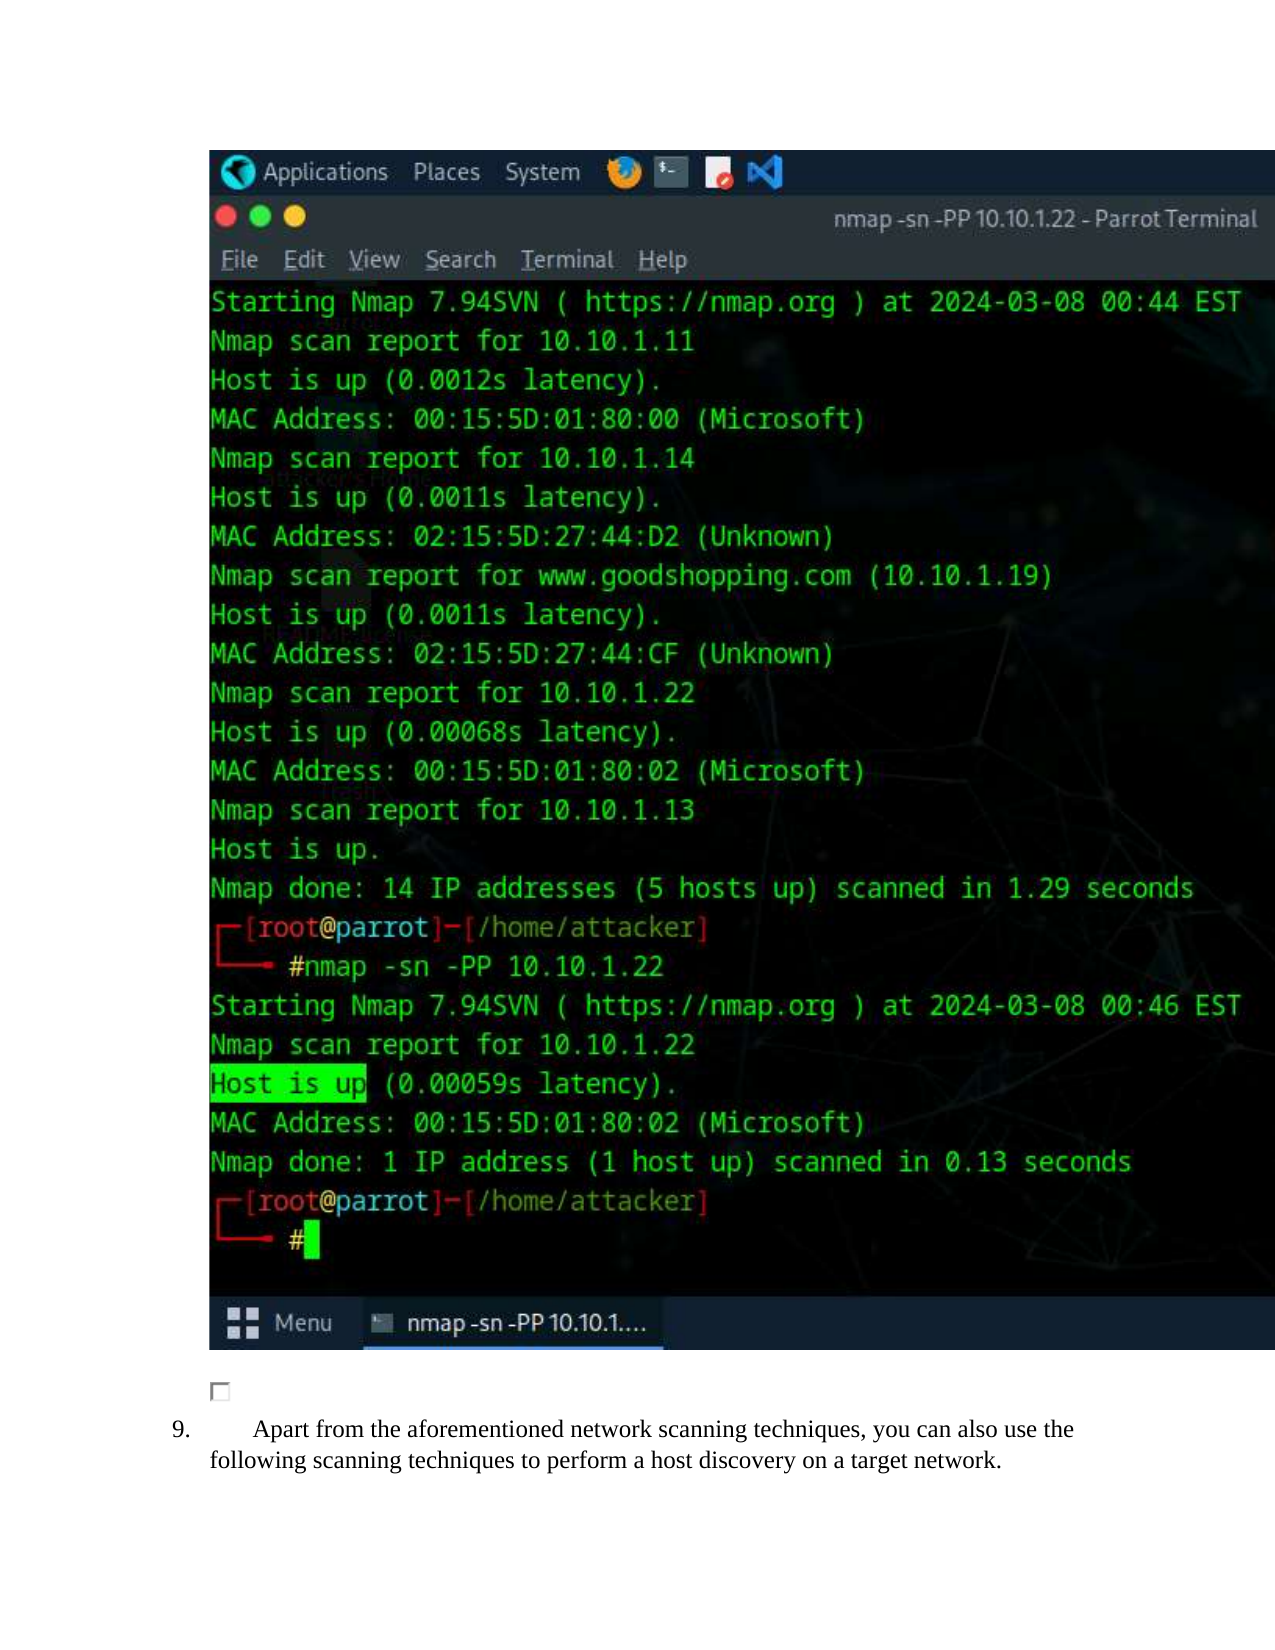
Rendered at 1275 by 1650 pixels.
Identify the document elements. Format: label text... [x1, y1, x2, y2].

picture [209, 150, 1275, 1350]
list Apart from the aforementioned network scanning techniques, you can also use the following scanning techniques to perform a host discovery on a target network. [172, 1375, 1100, 1474]
